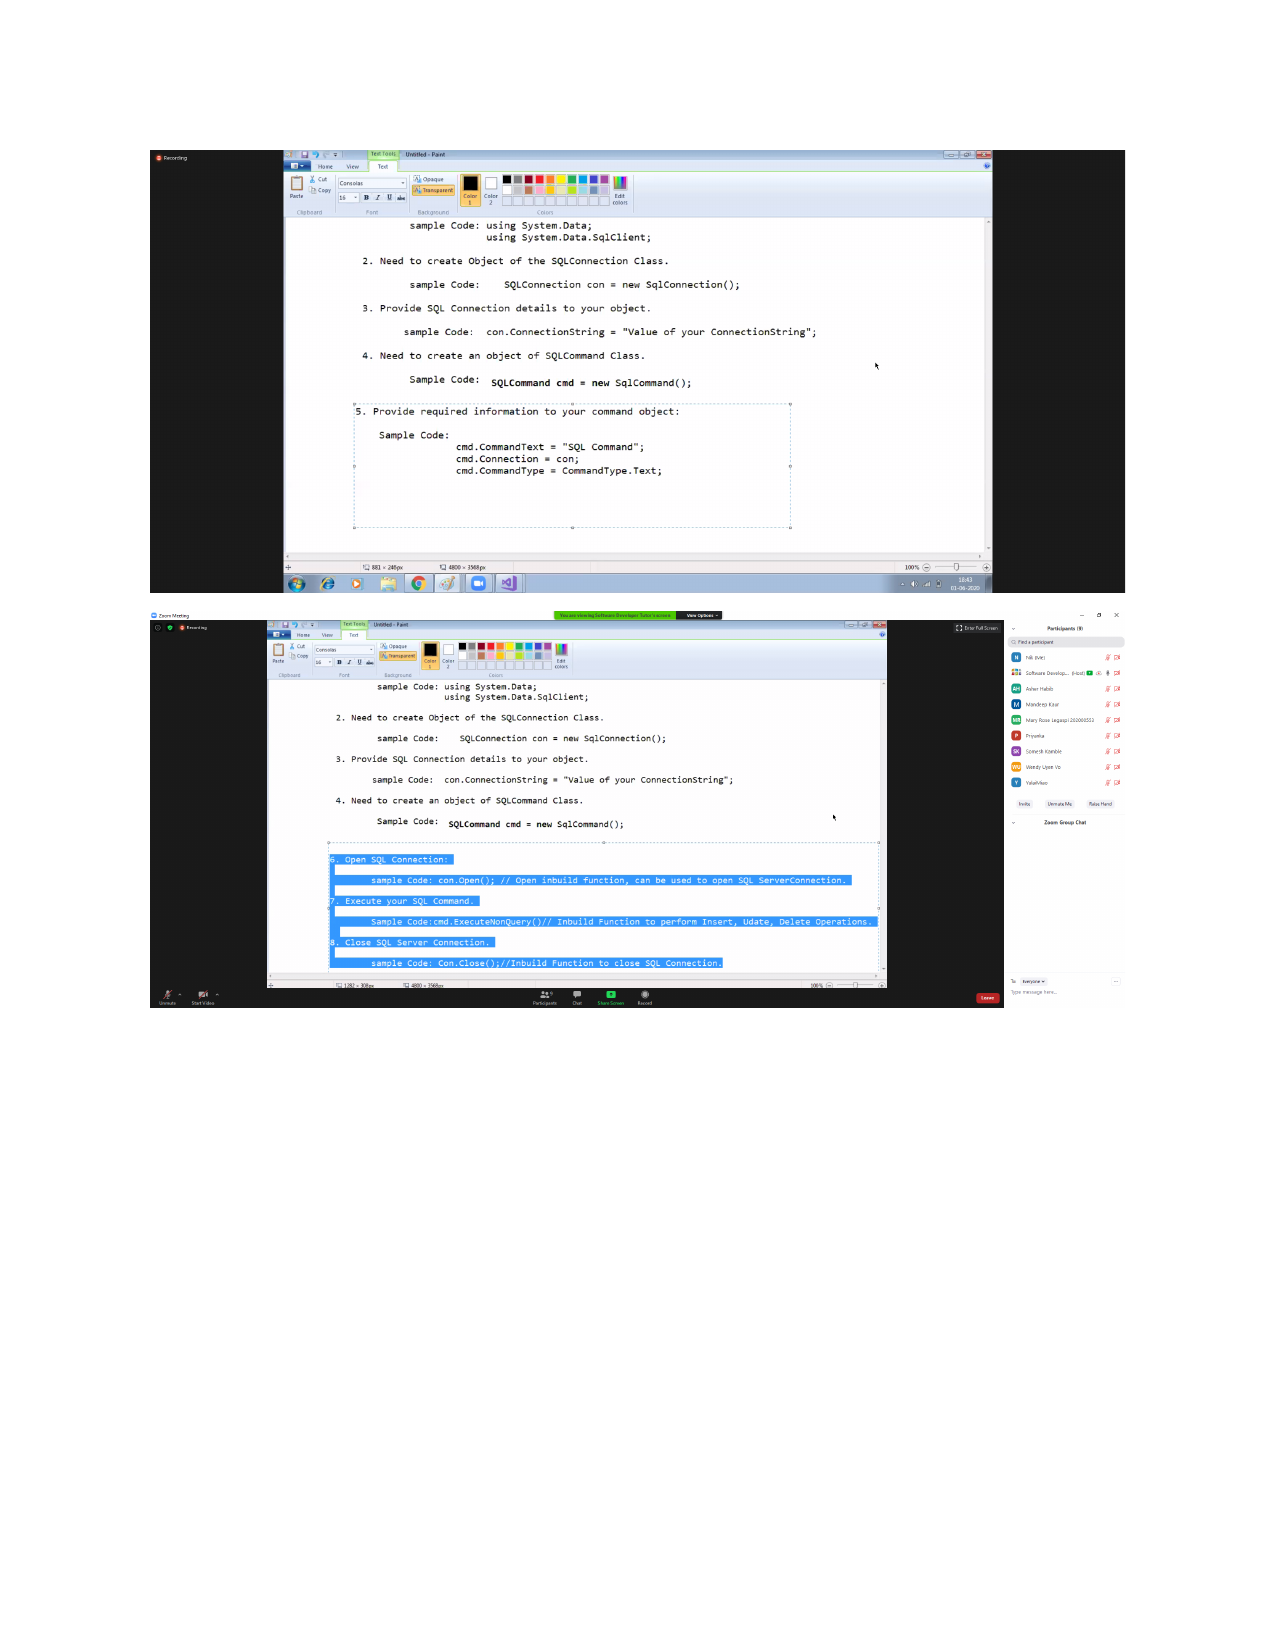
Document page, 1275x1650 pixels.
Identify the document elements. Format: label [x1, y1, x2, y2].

picture [150, 150, 1125, 593]
picture [150, 611, 1125, 1008]
